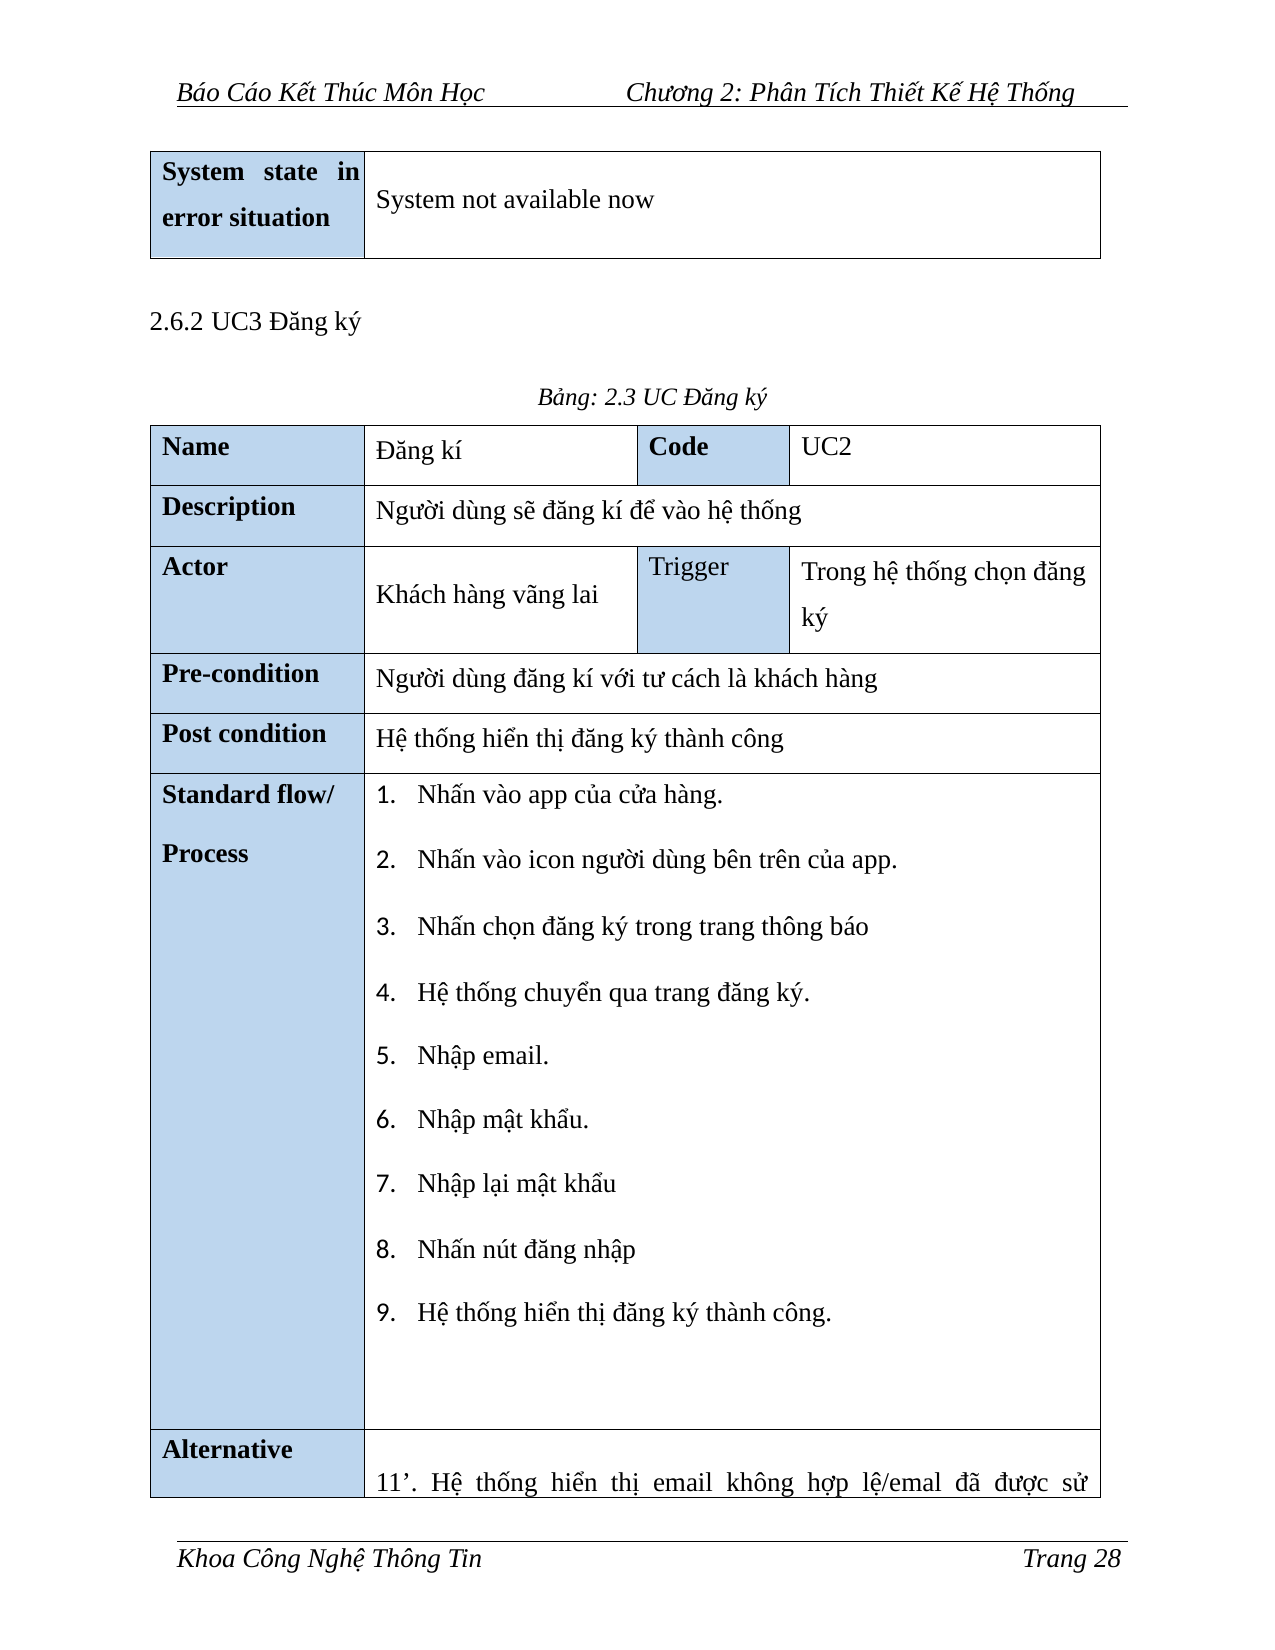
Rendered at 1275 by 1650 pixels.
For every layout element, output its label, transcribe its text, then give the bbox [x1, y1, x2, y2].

table_cell Người dùng sẽ đăng kí để vào hệ thống [365, 486, 1100, 546]
subtitle 2.6.2 UC3 Đăng ký [149, 305, 1153, 336]
table_cell Standard flow/ Process [151, 774, 364, 1429]
table_cell Khách hàng vãng lai [365, 547, 637, 653]
table_cell System state in error situation [151, 152, 364, 257]
table_cell Pre-condition [151, 654, 364, 713]
text Bảng: 2.3 UC Đăng ký [150, 382, 767, 411]
table_header UC2 [790, 426, 1100, 485]
table_cell Người dùng đăng kí với tư cách là khách hàng [365, 654, 1100, 713]
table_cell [151, 1430, 364, 1497]
table_cell System not available now [365, 152, 1100, 257]
table_header Đăng kí [365, 426, 637, 485]
table_header Name [151, 426, 364, 485]
table_cell Trong hệ thống chọn đăng ký [790, 547, 1100, 653]
table_cell Post condition [151, 714, 364, 773]
table_cell Hệ thống hiển thị đăng ký thành công [365, 714, 1100, 773]
table_cell Trigger [638, 547, 789, 653]
table_cell Actor [151, 547, 364, 653]
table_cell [365, 1430, 1100, 1497]
table_cell Nhấn vào app của cửa hàng. Nhấn vào icon người dùng bên trên của app. Nhấn chọn đăng ký trong trang thông báo Hệ thống chuyển qua trang đăng ký. Nhập email. Nhập mật khẩu. Nhập lại mật khẩu Nhấn nút đăng nhập Hệ thống hiển thị đăng ký thành công. [365, 774, 1100, 1429]
table_header Code [638, 426, 789, 485]
table_cell Description [151, 486, 364, 546]
